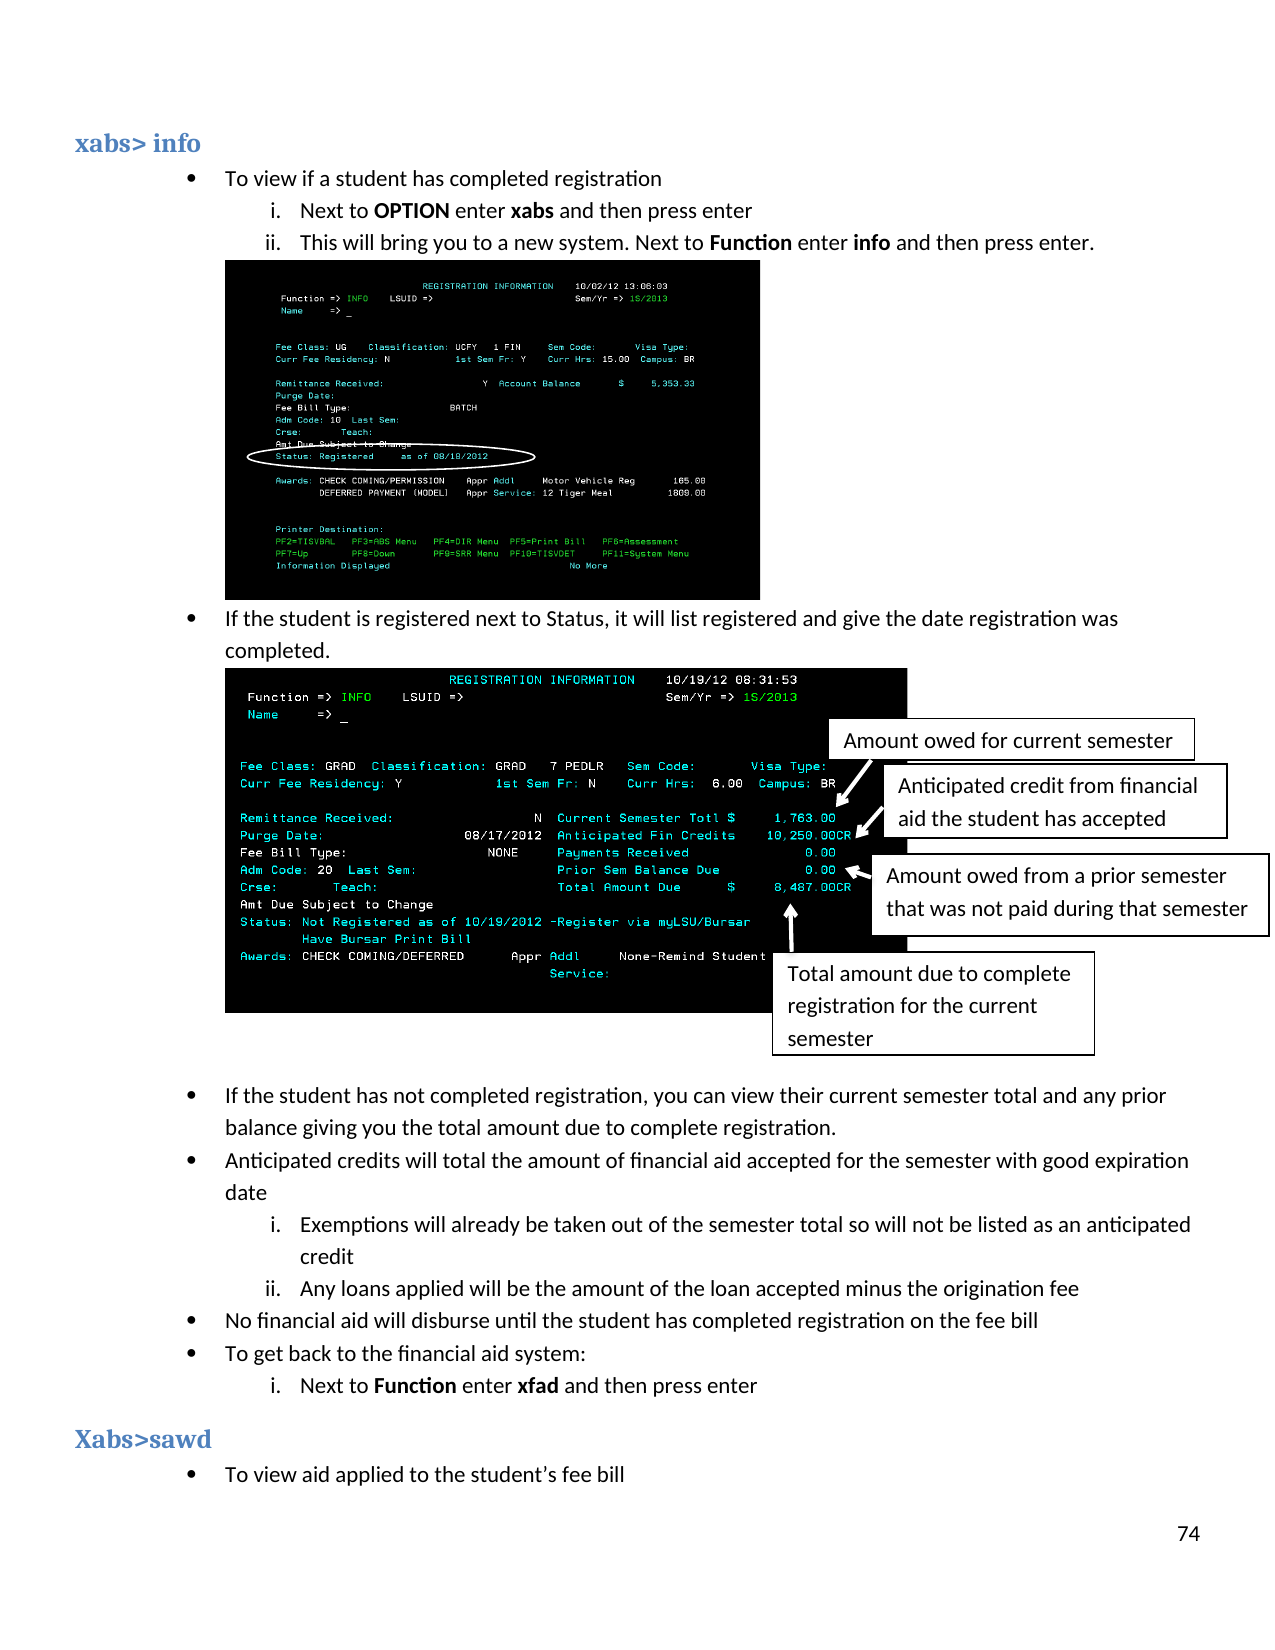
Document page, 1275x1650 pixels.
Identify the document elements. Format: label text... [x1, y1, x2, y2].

list This will bring you to a new system. Next to Function enter info and then press enter. [281, 228, 1200, 256]
list To get back to the financial aid system: [187, 1339, 1200, 1367]
picture [225, 668, 908, 1013]
list If the student has not completed registration, you can view their current semester total and any prior balance giving you the total amount due to complete registration. [187, 1081, 1200, 1142]
list To view aid applied to the student’s fee bill [187, 1460, 1200, 1488]
subtitle xabs> info [75, 128, 1200, 159]
list Next to OPTION enter xabs and then press enter [281, 196, 1200, 224]
list Anticipated credits will total the amount of financial aid accepted for the semester with good expiration date [187, 1146, 1200, 1206]
picture [225, 260, 761, 600]
list If the student is registered next to Status, it will list registered and give the date registration was completed. [187, 604, 1200, 664]
list Next to Function enter xfad and then press enter [281, 1371, 1200, 1399]
list To view if a student has completed registration [187, 164, 1200, 192]
subtitle Xabs>sawd [75, 1424, 1200, 1455]
list Any loans applied will be the amount of the loan accepted minus the origination fee [281, 1274, 1200, 1302]
list Exemptions will already be taken out of the semester total so will not be listed as an anticipated credit [281, 1210, 1200, 1270]
list No financial aid will disburse until the student has completed registration on the fee bill [187, 1307, 1200, 1335]
